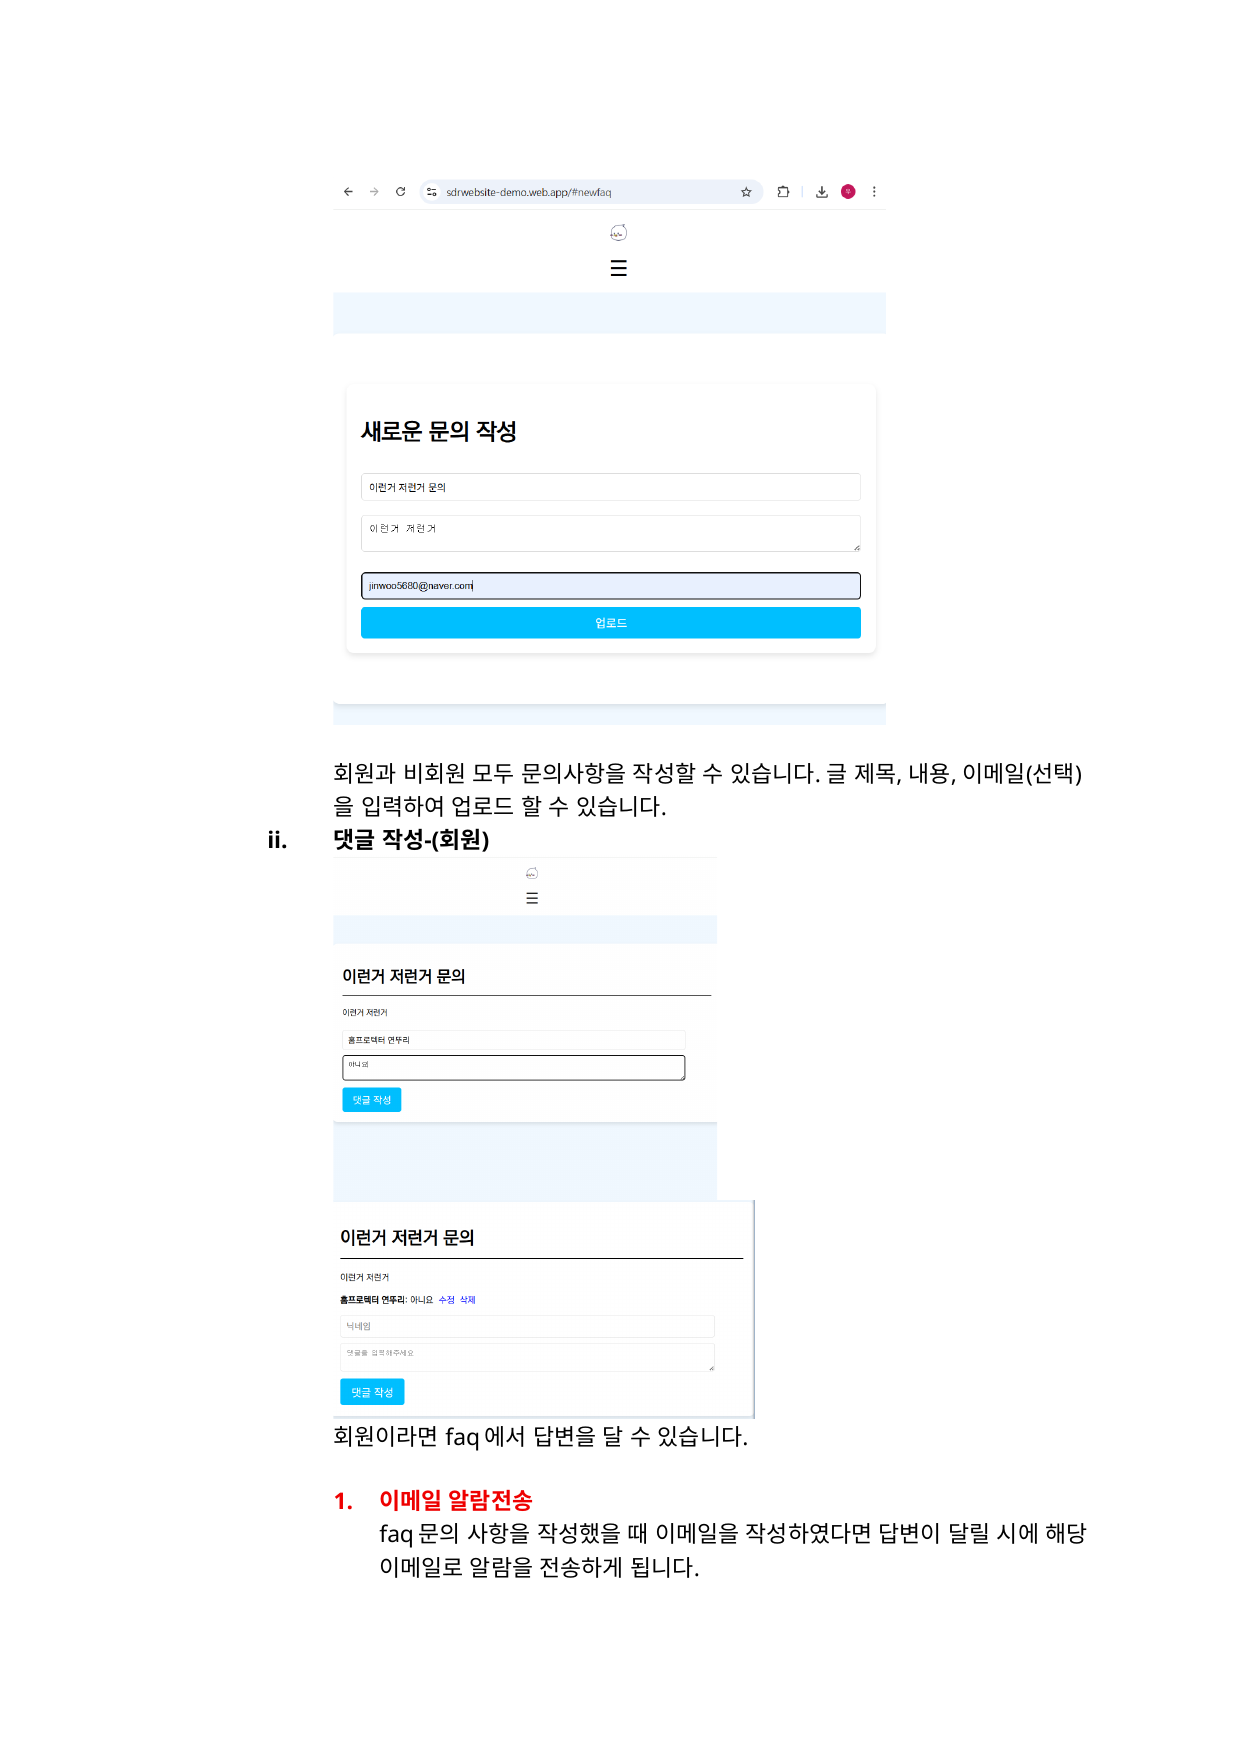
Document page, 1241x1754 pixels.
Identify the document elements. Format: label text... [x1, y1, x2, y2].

list 댓글 작성-(회원) [287, 822, 1090, 856]
picture [333, 855, 755, 1419]
list 회원이라면 faq에서 답변을 달 수 있습니다. [333, 1418, 1090, 1452]
list 회원과 비회원 모두 문의사항을 작성할 수 있습니다. 글 제목, 내용, 이메일(선택)을 입력하여 업로드 할 수 있습니다. [333, 756, 1090, 822]
picture [333, 177, 886, 725]
list faq문의 사항을 작성했을 때 이메일을 작성하였다면 답변이 달릴 시에 해당 이메일로 알람을 전송하게 됩니다. [379, 1516, 1090, 1583]
list 이메일 알람전송 [333, 1483, 1090, 1516]
